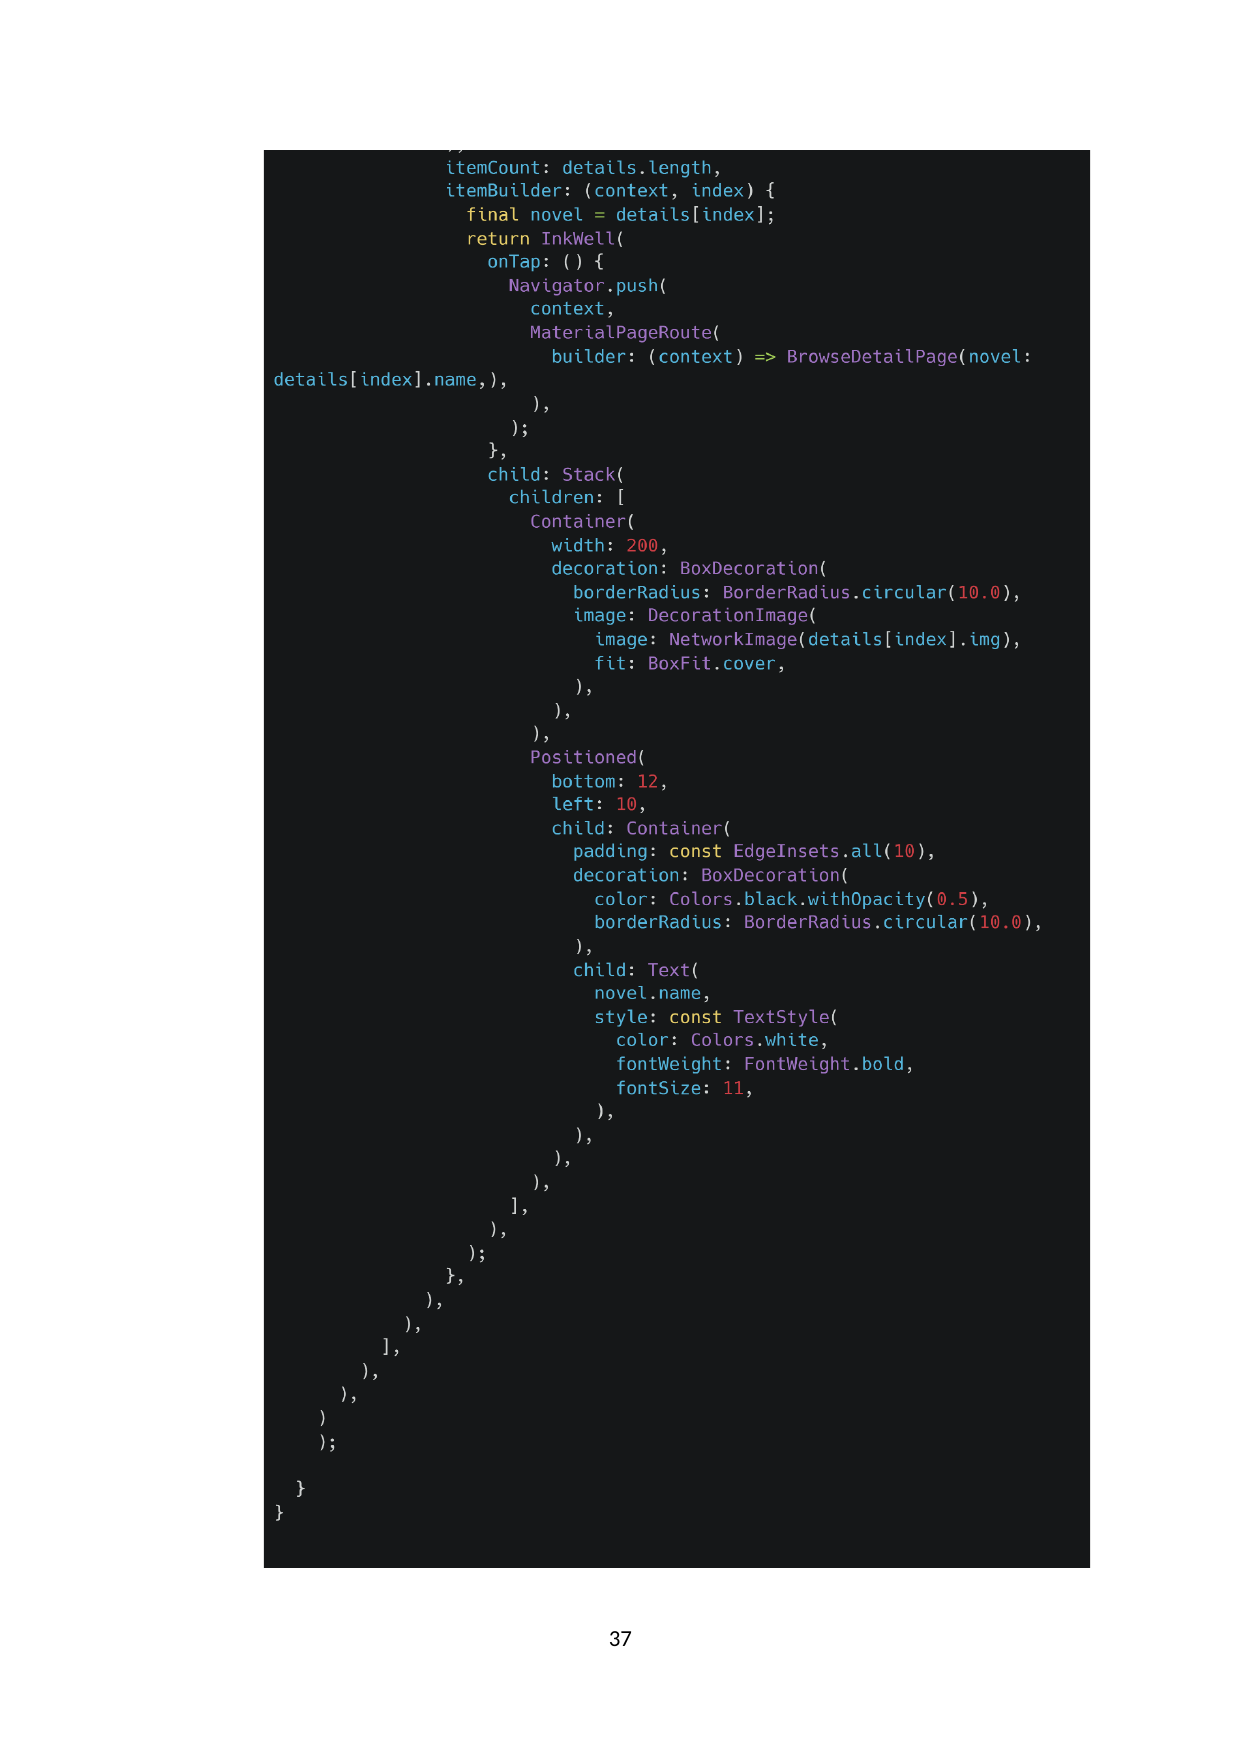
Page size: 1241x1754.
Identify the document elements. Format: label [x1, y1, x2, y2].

picture [263, 150, 1091, 1568]
